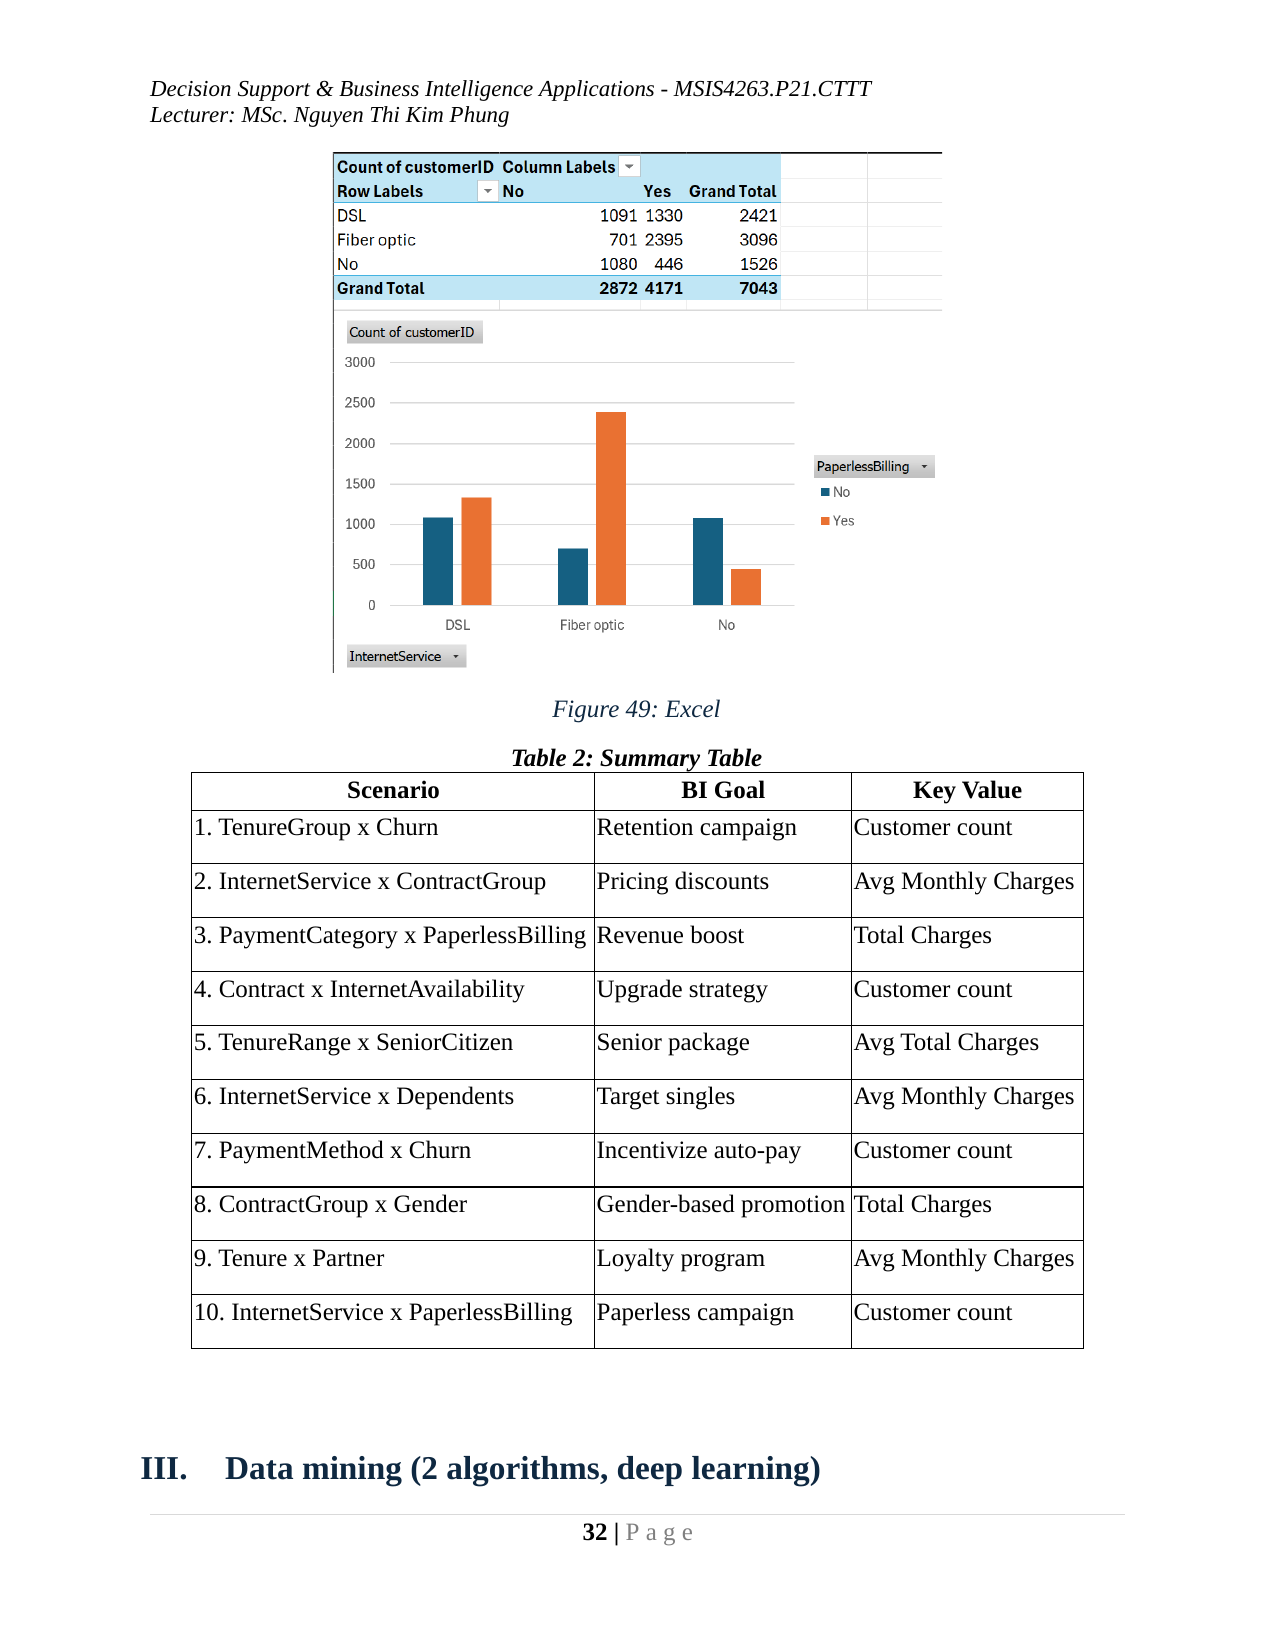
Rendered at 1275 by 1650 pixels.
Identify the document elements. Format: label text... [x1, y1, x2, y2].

table_cell Customer count [852, 972, 1083, 1025]
table_cell Gender-based promotion [595, 1188, 851, 1240]
text Figure 49: Excel [150, 694, 1125, 723]
table_cell 1. TenureGroup x Churn [192, 811, 594, 863]
table_cell Pricing discounts [595, 864, 851, 917]
table_cell Avg Monthly Charges [852, 1241, 1083, 1294]
table_cell Avg Monthly Charges [852, 864, 1083, 917]
table_cell Total Charges [852, 1188, 1083, 1240]
table_cell 10. InternetService x PaperlessBilling [192, 1295, 594, 1348]
table_cell Customer count [852, 1295, 1083, 1348]
table_cell Incentivize auto-pay [595, 1134, 851, 1186]
table_cell Paperless campaign [595, 1295, 851, 1348]
table_cell Upgrade strategy [595, 972, 851, 1025]
table_cell Total Charges [852, 918, 1083, 971]
table_cell Avg Total Charges [852, 1026, 1083, 1079]
table_cell 7. PaymentMethod x Churn [192, 1134, 594, 1186]
table_cell Loyalty program [595, 1241, 851, 1294]
table_header Scenario [192, 773, 594, 809]
table_header BI Goal [595, 773, 851, 809]
table_cell Senior package [595, 1026, 851, 1079]
table_cell 2. InternetService x ContractGroup [192, 864, 594, 917]
table_cell 3. PaymentCategory x PaperlessBilling [192, 918, 594, 971]
table_cell 6. InternetService x Dependents [192, 1080, 594, 1133]
table_header Key Value [852, 773, 1083, 809]
table_cell Retention campaign [595, 811, 851, 863]
table_cell 8. ContractGroup x Gender [192, 1188, 594, 1240]
table_cell 4. Contract x InternetAvailability [192, 972, 594, 1025]
text Table 2: Summary Table [150, 743, 1125, 772]
list Data mining (2 algorithms, deep learning) [187, 1448, 1125, 1487]
table_cell Customer count [852, 811, 1083, 863]
table_cell 5. TenureRange x SeniorCitizen [192, 1026, 594, 1079]
table_cell Target singles [595, 1080, 851, 1133]
table_cell Customer count [852, 1134, 1083, 1186]
picture [332, 152, 943, 673]
table_cell Avg Monthly Charges [852, 1080, 1083, 1133]
table_cell Revenue boost [595, 918, 851, 971]
table_cell 9. Tenure x Partner [192, 1241, 594, 1294]
